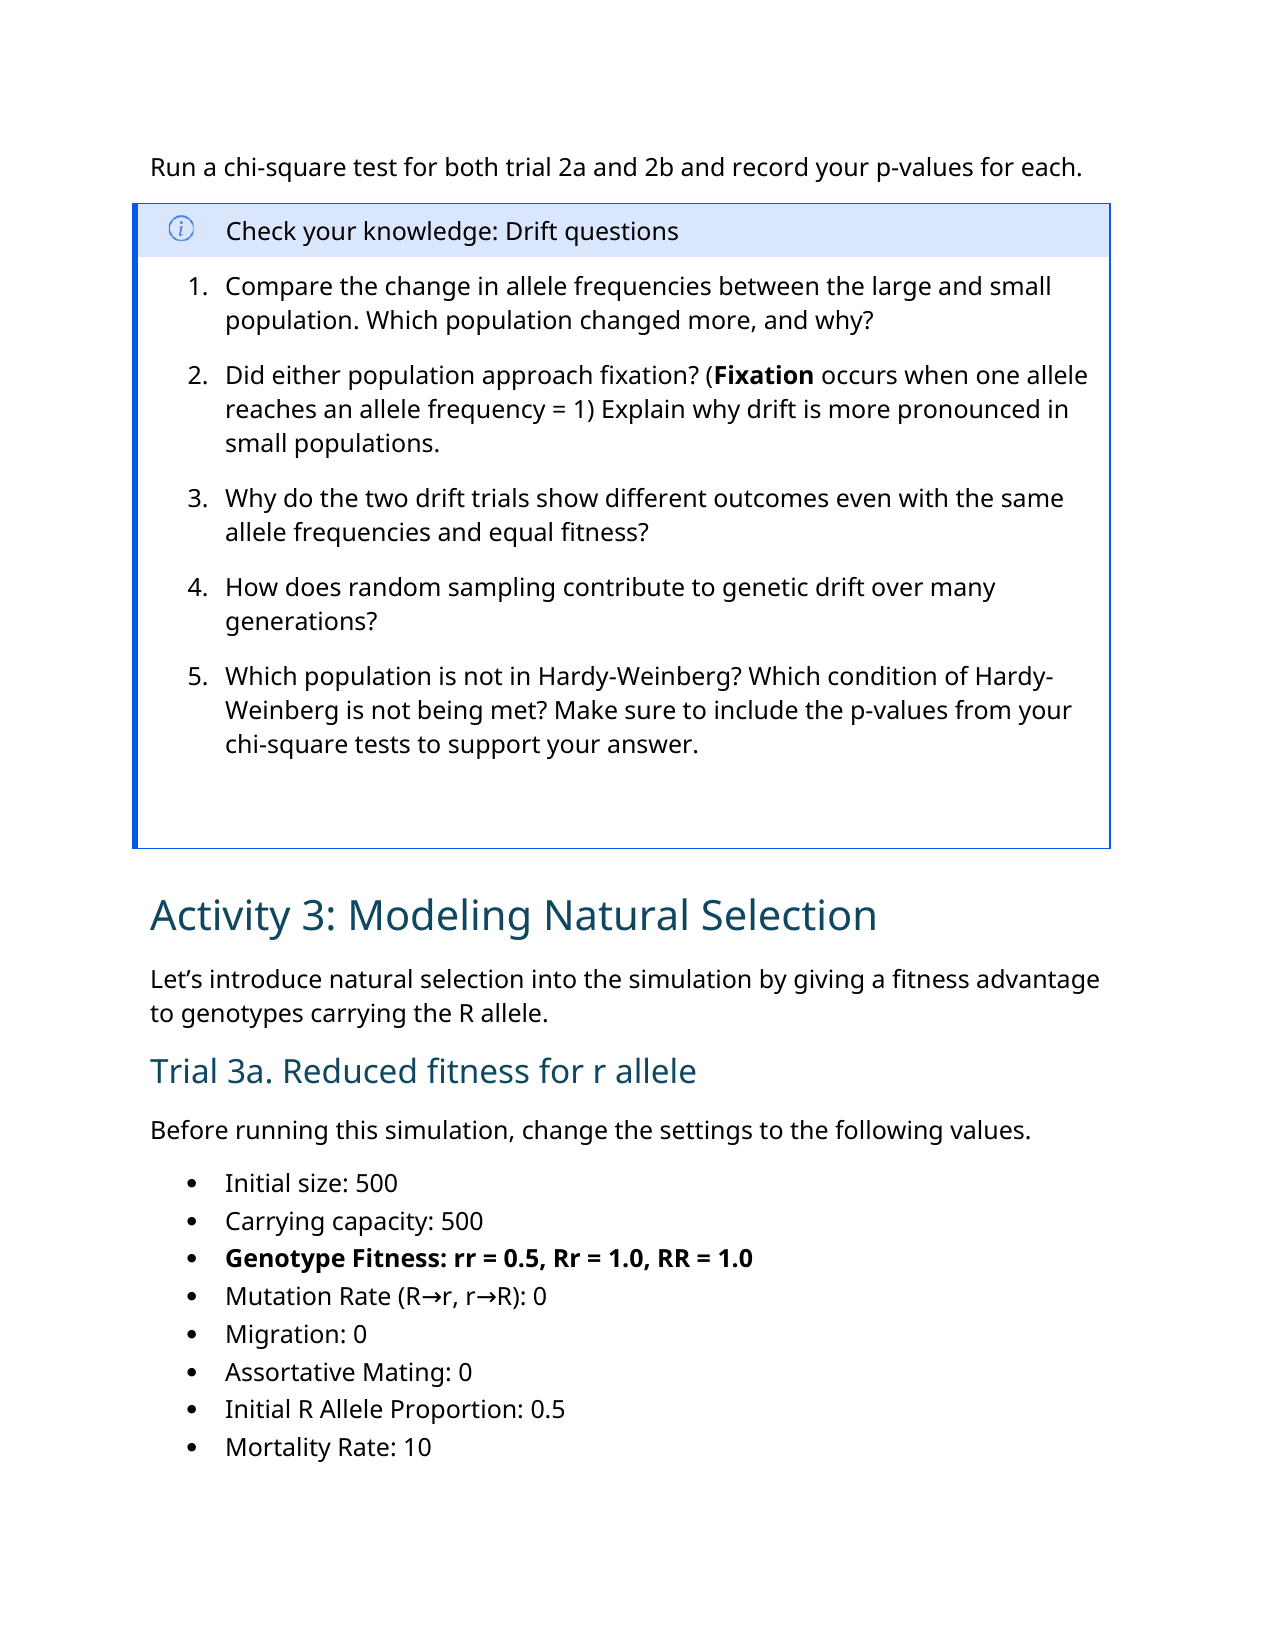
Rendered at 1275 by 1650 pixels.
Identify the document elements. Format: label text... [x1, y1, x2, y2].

subtitle Activity 3: Modeling Natural Selection [150, 886, 1125, 943]
text Run a chi-square test for both trial 2a and 2b and record your p-values for each. [150, 150, 1125, 184]
list Mortality Rate: 10 [187, 1430, 1125, 1464]
text Let’s introduce natural selection into the simulation by giving a fitness advantage to genotypes carrying the R allele. [150, 961, 1125, 1029]
list Assortative Mating: 0 [187, 1354, 1125, 1388]
list Migration: 0 [187, 1317, 1125, 1351]
table_header Check your knowledge: Drift questions [138, 204, 1109, 257]
text Before running this simulation, change the settings to the following values. [150, 1112, 1125, 1147]
list Initial size: 500 [187, 1165, 1125, 1199]
list Initial R Allele Proportion: 0.5 [187, 1392, 1125, 1426]
table_cell Compare the change in allele frequencies between the large and small population. Which population changed more, and why? Did either population approach fixation? (Fixation occurs when one allele reaches an allele frequency = 1) Explain why drift is more pronounced in small populations. Why do the two drift trials show different outcomes even with the same allele frequencies and equal fitness? How does random sampling contribute to genetic drift over many generations? Which population is not in Hardy-Weinberg? Which condition of Hardy-Weinberg is not being met? Make sure to include the p-values from your chi-square tests to support your answer. [138, 257, 1109, 847]
list Mutation Rate (R→r, r→R): 0 [187, 1279, 1125, 1313]
list Carrying capacity: 500 [187, 1203, 1125, 1237]
list Genotype Fitness: rr = 0.5, Rr = 1.0, RR = 1.0 [187, 1241, 1125, 1275]
picture [168, 215, 194, 241]
subtitle Trial 3a. Reduced fitness for r allele [150, 1048, 1125, 1094]
